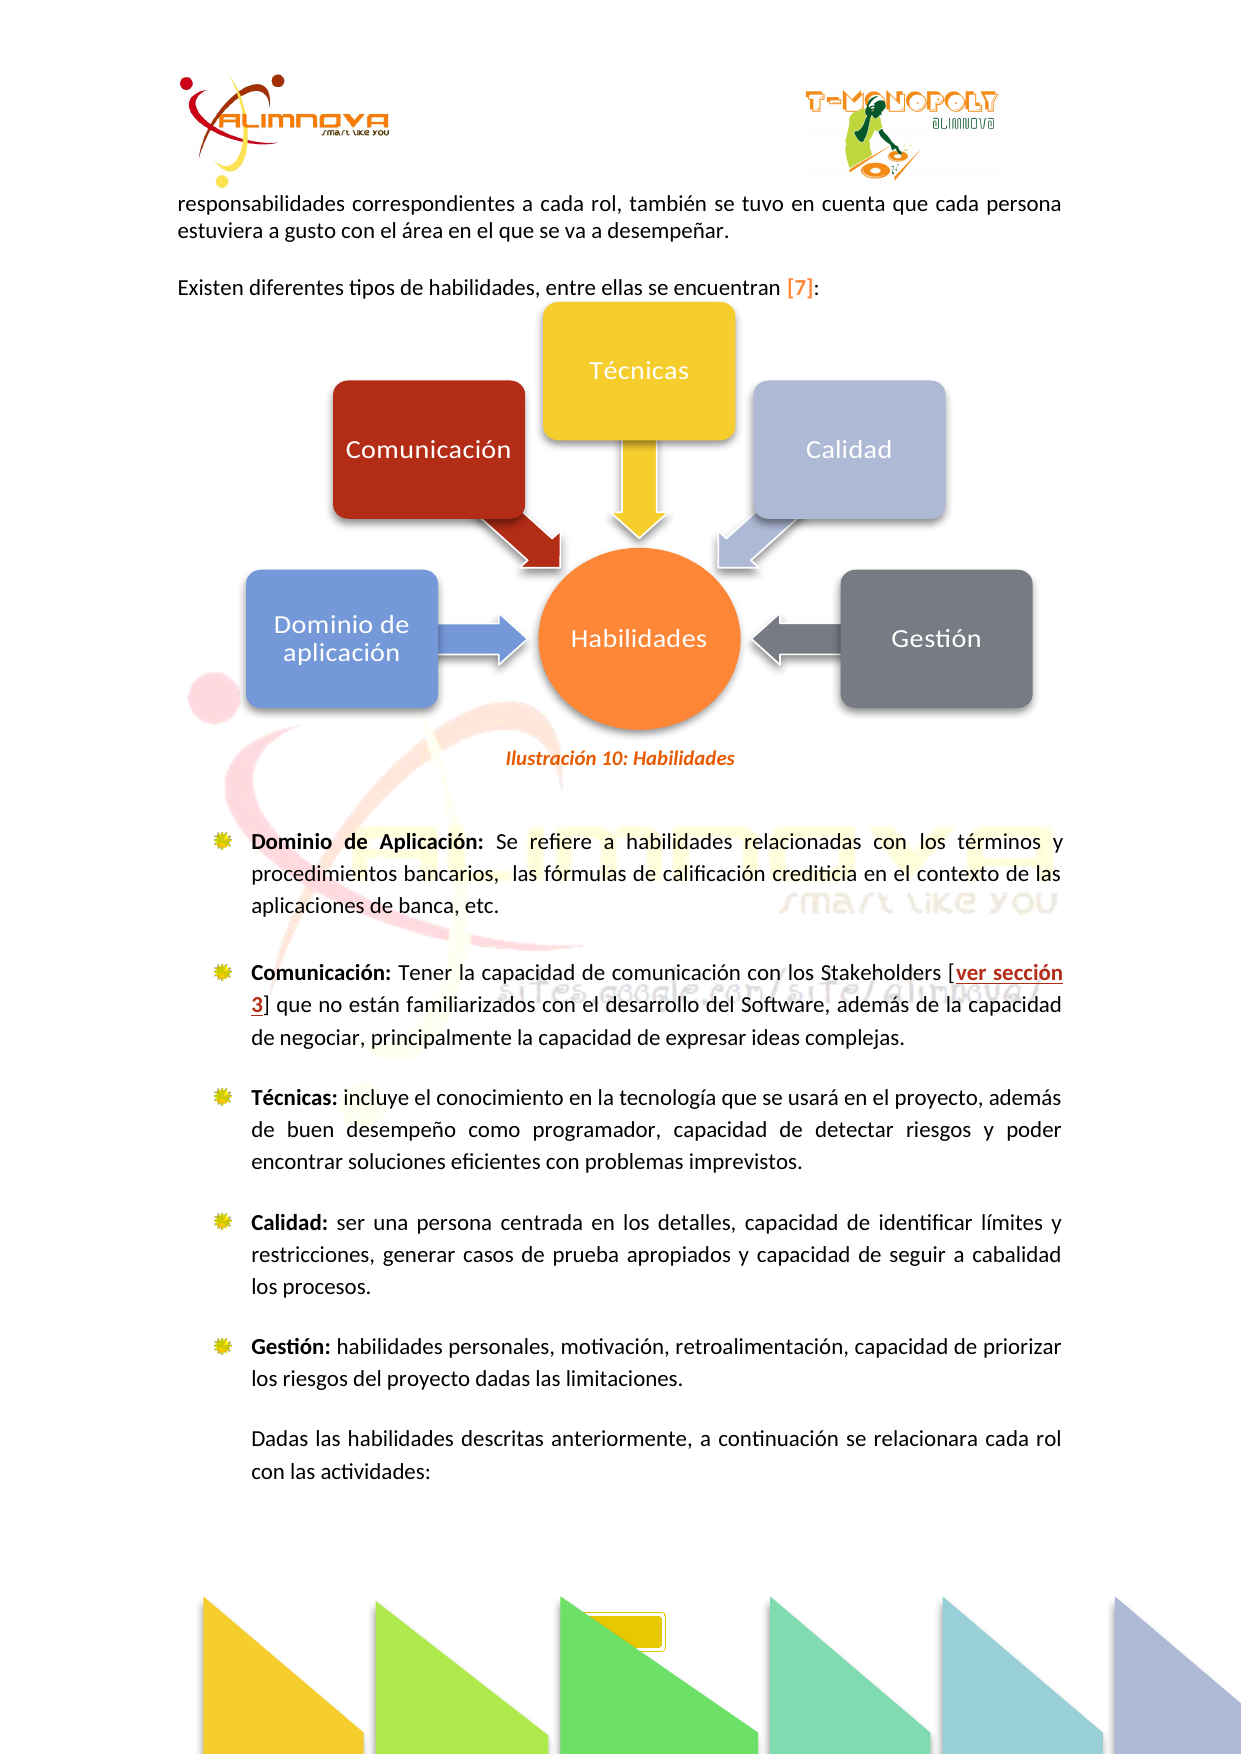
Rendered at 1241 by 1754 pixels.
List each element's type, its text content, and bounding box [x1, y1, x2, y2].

list Gestión: habilidades personales, motivación, retroalimentación, capacidad de priorizar los riesgos del proyecto dadas las limitaciones. [213, 1332, 1063, 1392]
picture [214, 1088, 232, 1106]
picture [214, 832, 232, 850]
list Calidad: ser una persona centrada en los detalles, capacidad de identificar límites y restricciones, generar casos de prueba apropiados y capacidad de seguir a cabalidad los procesos. [213, 1208, 1063, 1300]
picture [214, 1213, 232, 1230]
text Ilustración 10: Habilidades [177, 745, 1063, 771]
list Dadas las habilidades descritas anteriormente, a continuación se relacionara cada rol con las actividades: [251, 1424, 1063, 1485]
picture [802, 79, 1002, 184]
picture [214, 964, 232, 981]
list Técnicas: incluye el conocimiento en la tecnología que se usará en el proyecto, además de buen desempeño como programador, capacidad de detectar riesgos y poder encontrar soluciones eficientes con problemas imprevistos. [213, 1083, 1063, 1175]
list Dominio de Aplicación: Se refiere a habilidades relacionadas con los términos y procedimientos bancarios, las fórmulas de calificación crediticia en el contexto de las aplicaciones de banca, etc. [213, 827, 1063, 919]
list Comunicación: Tener la capacidad de comunicación con los Stakeholders [ver sección 3] que no están familiarizados con el desarrollo del Software, además de la capacidad de negociar, principalmente la capacidad de expresar ideas complejas. [213, 958, 1063, 1051]
picture [177, 73, 389, 189]
picture [214, 1338, 232, 1355]
